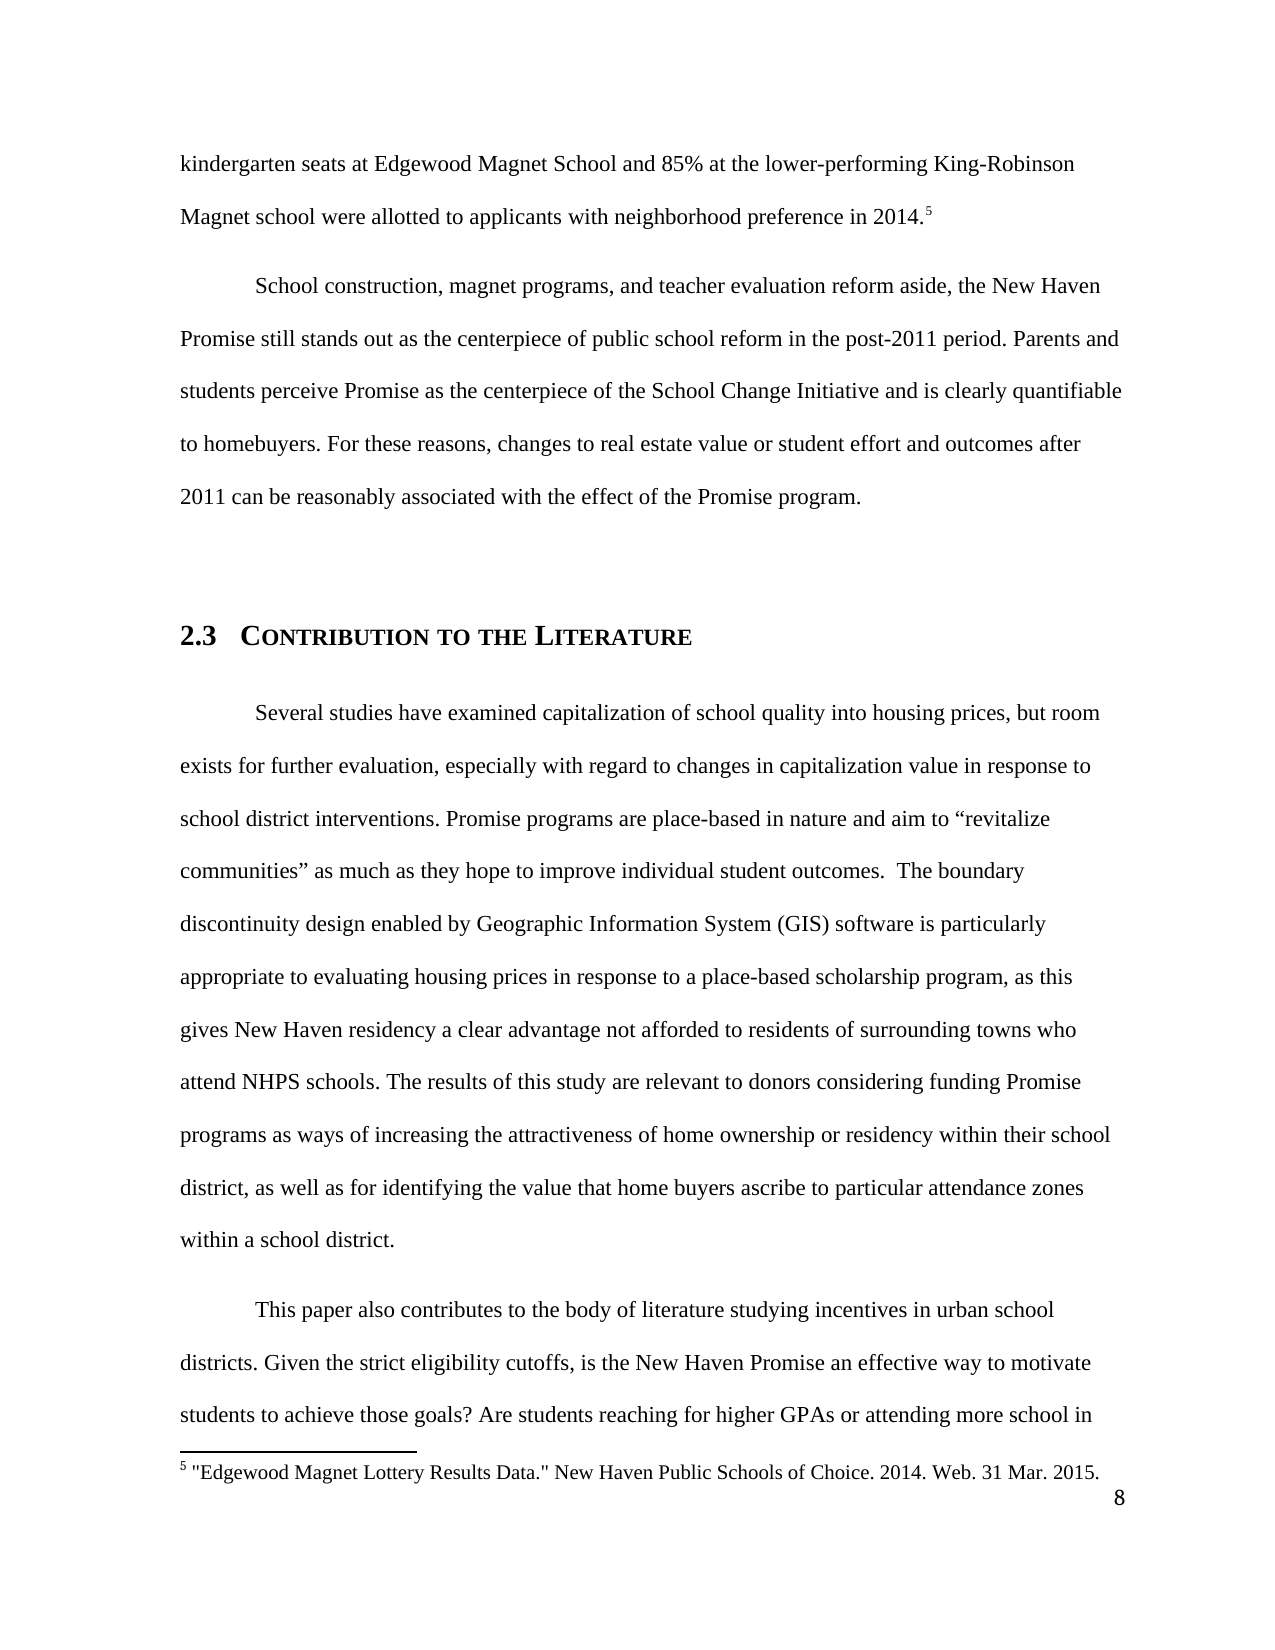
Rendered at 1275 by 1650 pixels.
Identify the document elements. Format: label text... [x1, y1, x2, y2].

text School construction, magnet programs, and teacher evaluation reform aside, the New Haven Promise still stands out as the centerpiece of public school reform in the post-2011 period. Parents and students perceive Promise as the centerpiece of the School Change Initiative and is clearly quantifiable to homebuyers. For these reasons, changes to real estate value or student effort and outcomes after 2011 can be reasonably associated with the effect of the Promise program. [180, 272, 1125, 509]
subtitle Contribution to the Literature [180, 618, 1125, 652]
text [180, 1296, 1125, 1428]
text Several studies have examined capitalization of school quality into housing prices, but room exists for further evaluation, especially with regard to changes in capitalization value in response to school district interventions. Promise programs are place-based in nature and aim to “revitalize communities” as much as they hope to improve individual student outcomes. The boundary discontinuity design enabled by Geographic Information System (GIS) software is particularly appropriate to evaluating housing prices in response to a place-based scholarship program, as this gives New Haven residency a clear advantage not afforded to residents of surrounding towns who attend NHPS schools. The results of this study are relevant to donors considering funding Promise programs as ways of increasing the attractiveness of home ownership or residency within their school district, as well as for identifying the value that home buyers ascribe to particular attendance zones within a school district. [180, 699, 1125, 1253]
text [180, 150, 1125, 229]
